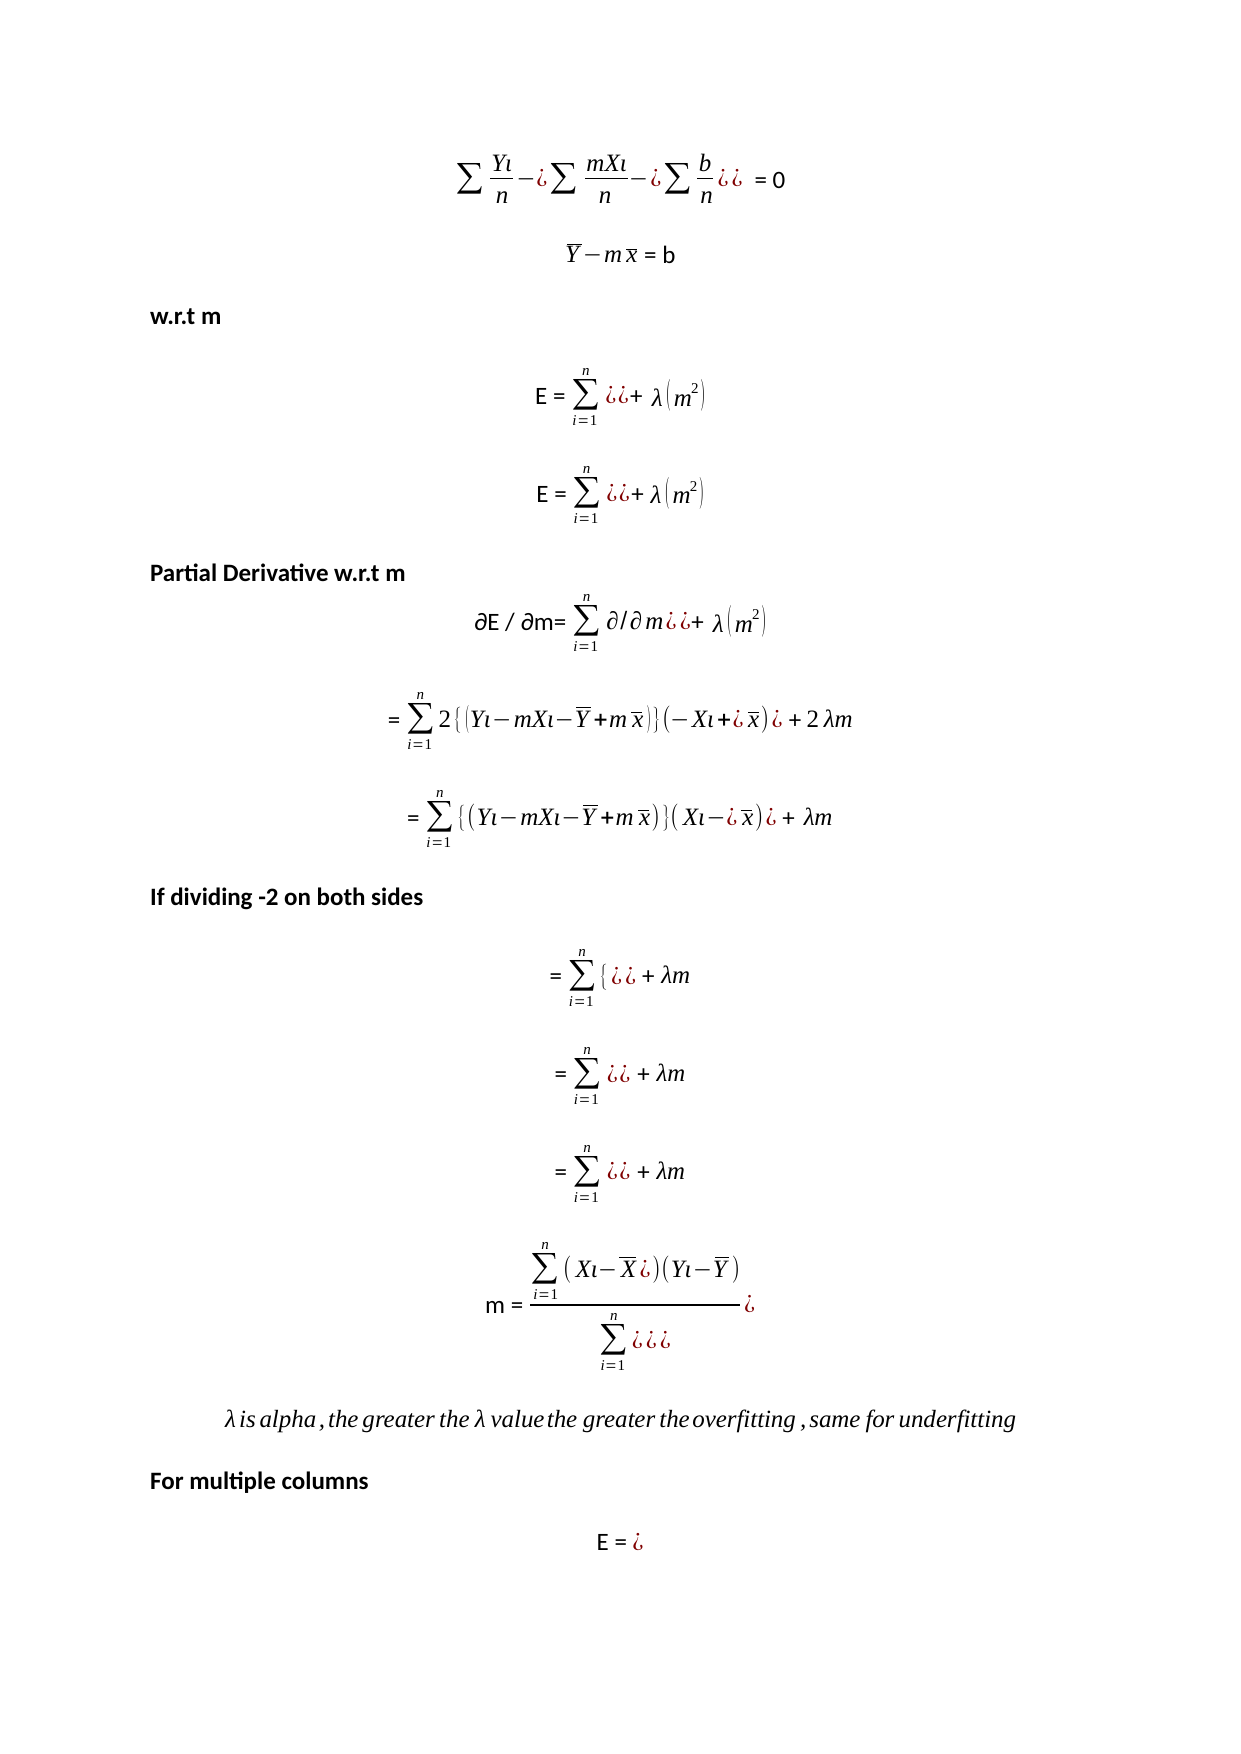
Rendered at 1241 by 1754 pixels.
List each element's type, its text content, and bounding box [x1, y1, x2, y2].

text = b [150, 239, 1090, 270]
text = + [150, 942, 1090, 1009]
text = + [150, 783, 1090, 851]
text = 0 [150, 150, 1090, 209]
text Partial Derivative w.r.t m [150, 557, 1090, 588]
text E = [150, 1527, 1090, 1557]
text ∂E / ∂m= + [150, 588, 1090, 655]
text E = + [150, 459, 1090, 527]
text = + [150, 1138, 1090, 1205]
text w.r.t m [150, 301, 1090, 331]
text For multiple columns [150, 1466, 1090, 1496]
text m = [150, 1236, 1090, 1374]
text = + [150, 686, 1090, 753]
text If dividing -2 on both sides [150, 881, 1090, 912]
text E = + [150, 362, 1090, 429]
text = + [150, 1040, 1090, 1107]
